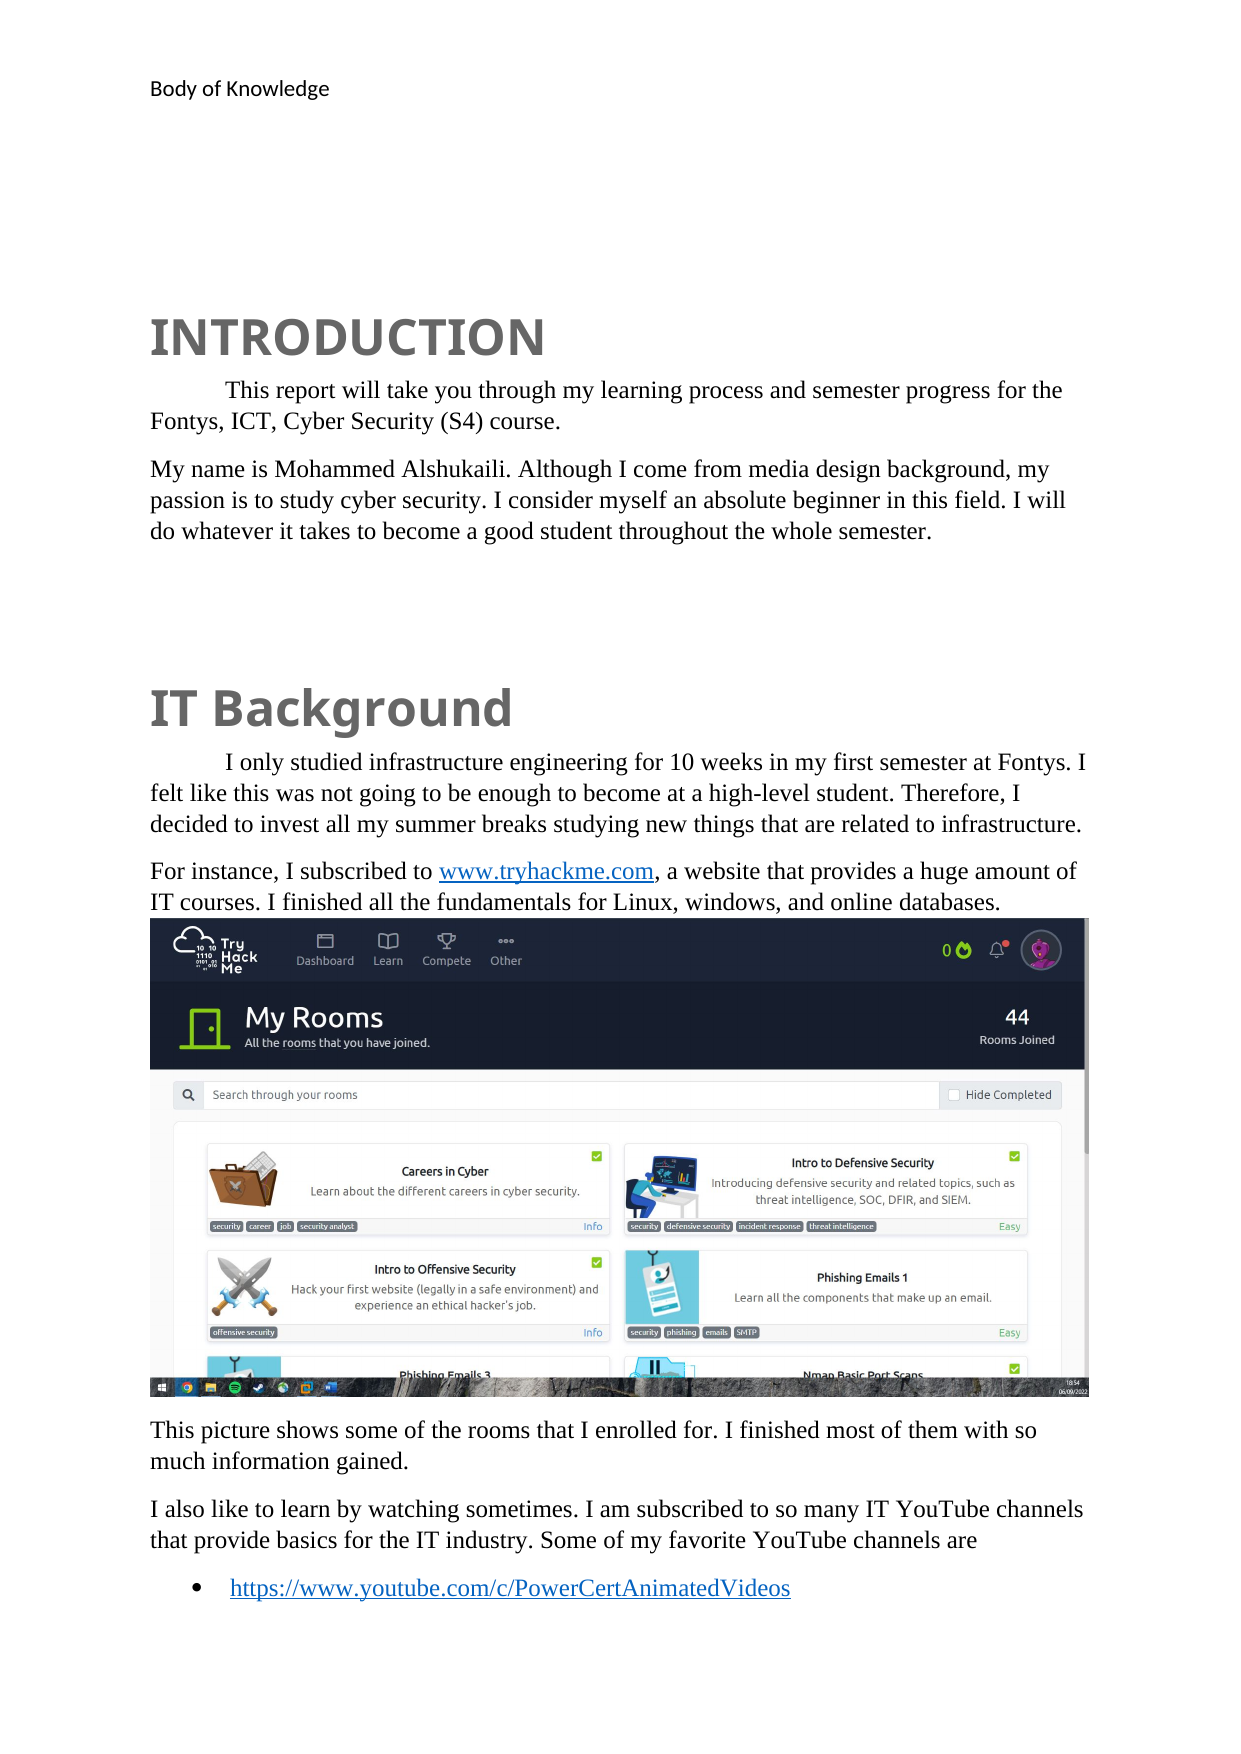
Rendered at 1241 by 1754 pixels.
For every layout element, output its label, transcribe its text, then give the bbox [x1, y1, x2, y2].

subtitle IT Background [150, 673, 1090, 741]
text My name is Mohammed Alshukaili. Although I come from media design background, my passion is to study cyber security. I consider myself an absolute beginner in this field. I will do whatever it takes to become a good student throughout the whole semester. [150, 454, 1090, 544]
subtitle INTRODUCTION [150, 301, 1090, 369]
list https://www.youtube.com/c/PowerCertAnimatedVideos [192, 1573, 1090, 1602]
text I only studied infrastructure engineering for 10 weeks in my first semester at Fontys. I felt like this was not going to be enough to become at a high-level student. Therefore, I decided to invest all my summer breaks studying new things that are related to infrastructure. [150, 747, 1090, 837]
text This picture shows some of the rooms that I enrolled for. I finished most of them with so much information gained. [150, 1415, 1090, 1475]
text This report will take you through my learning process and semester progress for the Fontys, ICT, Cyber Security (S4) course. [150, 375, 1090, 435]
text I also like to learn by watching sometimes. I am subscribed to so many IT YouTube channels that provide basics for the IT industry. Some of my favorite YouTube channels are [150, 1494, 1090, 1554]
picture [150, 918, 1089, 1397]
